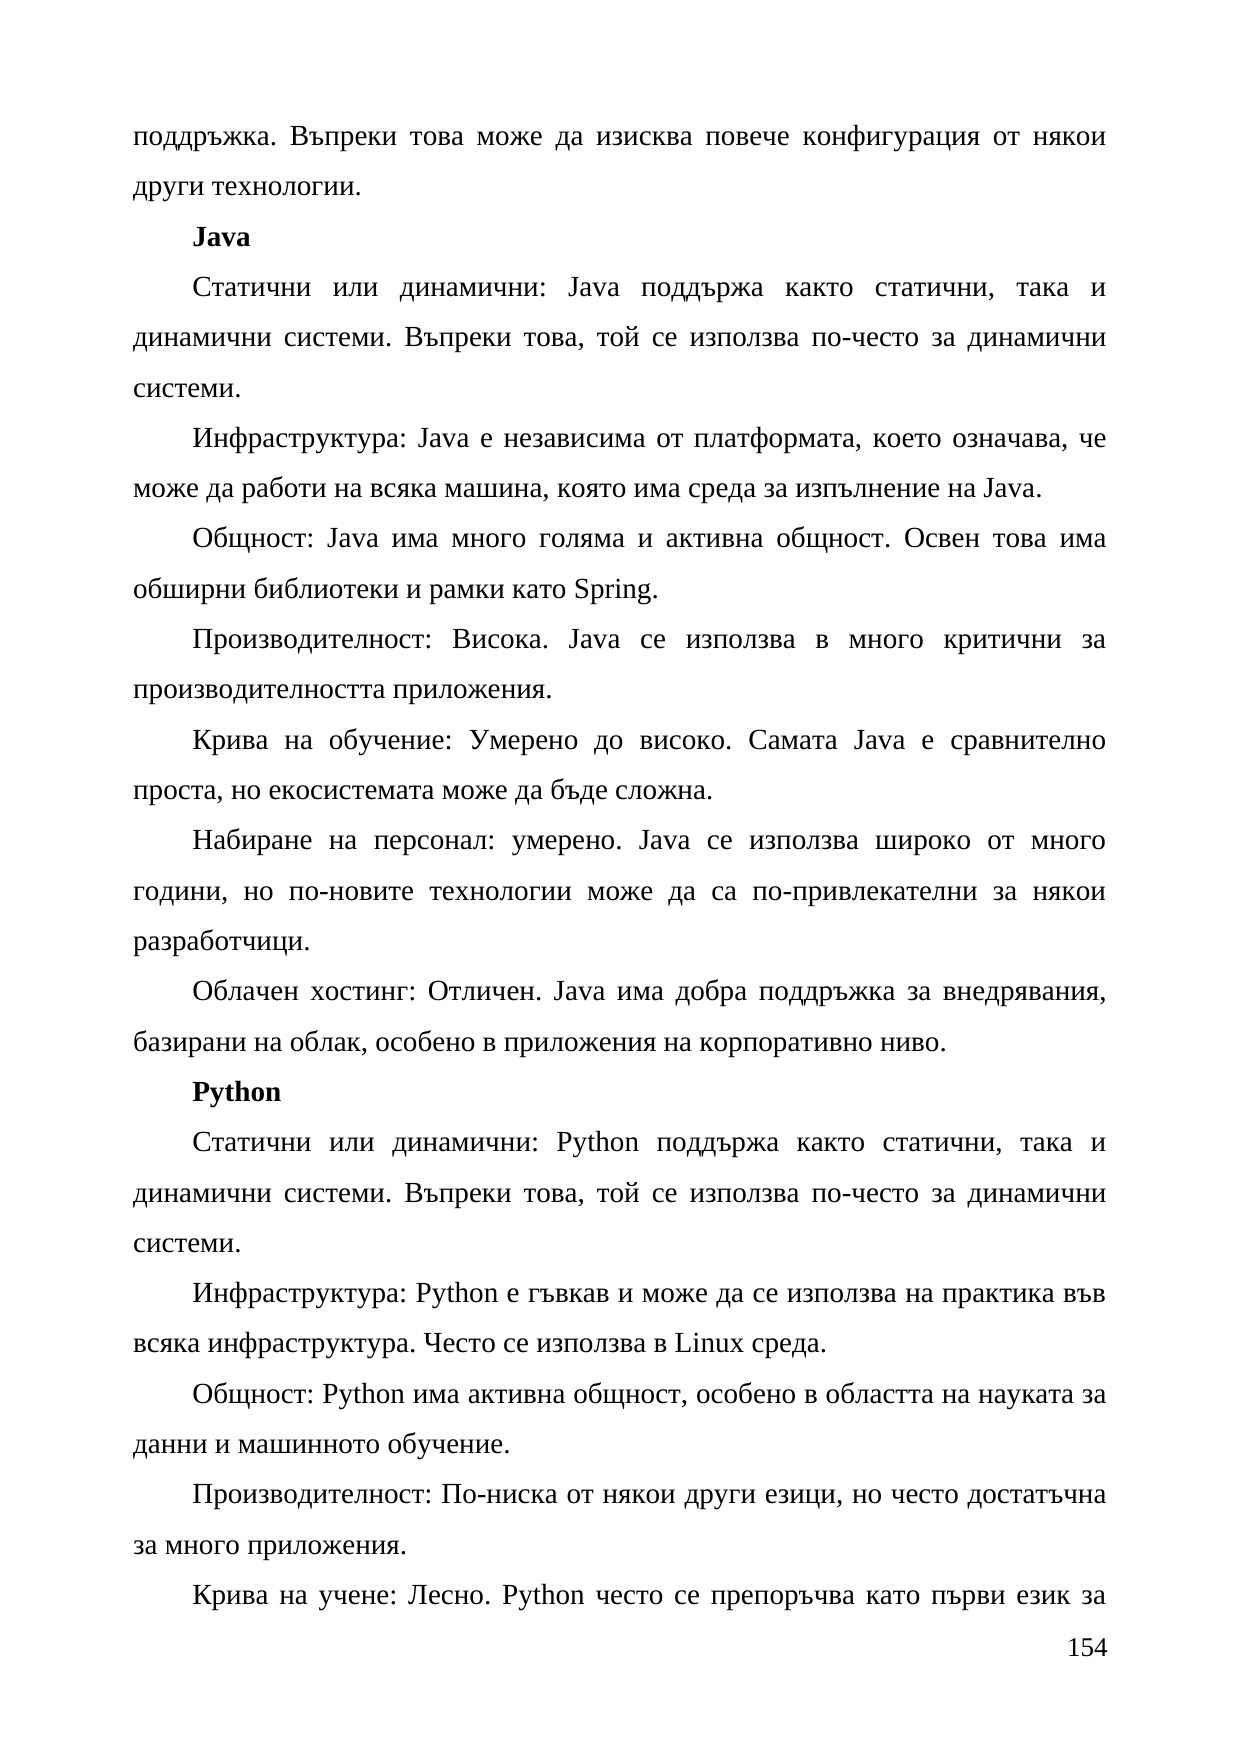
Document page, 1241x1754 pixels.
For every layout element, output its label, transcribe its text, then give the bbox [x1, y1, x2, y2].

text Набиране на персонал: умерено. Java се използва широко от много години, но по-новите технологии може да са по-привлекателни за някои разработчици. [133, 822, 1107, 957]
text Инфраструктура: Python е гъвкав и може да се използва на практика във всяка инфраструктура. Често се използва в Linux среда. [133, 1275, 1107, 1359]
text Крива на обучение: Умерено до високо. Самата Java е сравнително проста, но екосистемата може да бъде сложна. [133, 722, 1107, 806]
text Общност: Python има активна общност, особено в областта на науката за данни и машинното обучение. [133, 1376, 1107, 1460]
text Статични или динамични: Java поддържа както статични, така и динамични системи. Въпреки това, той се използва по-често за динамични системи. [133, 269, 1107, 403]
text Java [133, 219, 1107, 252]
text Облачен хостинг: Отличен. Java има добра поддръжка за внедрявания, базирани на облак, особено в приложения на корпоративно ниво. [133, 973, 1107, 1057]
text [133, 118, 1107, 202]
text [133, 1577, 1107, 1611]
text Производителност: Висока. Java се използва в много критични за производителността приложения. [133, 621, 1107, 705]
text Производителност: По-ниска от някои други езици, но често достатъчна за много приложения. [133, 1477, 1107, 1560]
text Общност: Java има много голяма и активна общност. Освен това има обширни библиотеки и рамки като Spring. [133, 521, 1107, 604]
text Инфраструктура: Java е независима от платформата, което означава, че може да работи на всяка машина, която има среда за изпълнение на Java. [133, 420, 1107, 504]
text Статични или динамични: Python поддържа както статични, така и динамични системи. Въпреки това, той се използва по-често за динамични системи. [133, 1124, 1107, 1258]
text Python [133, 1074, 1107, 1108]
